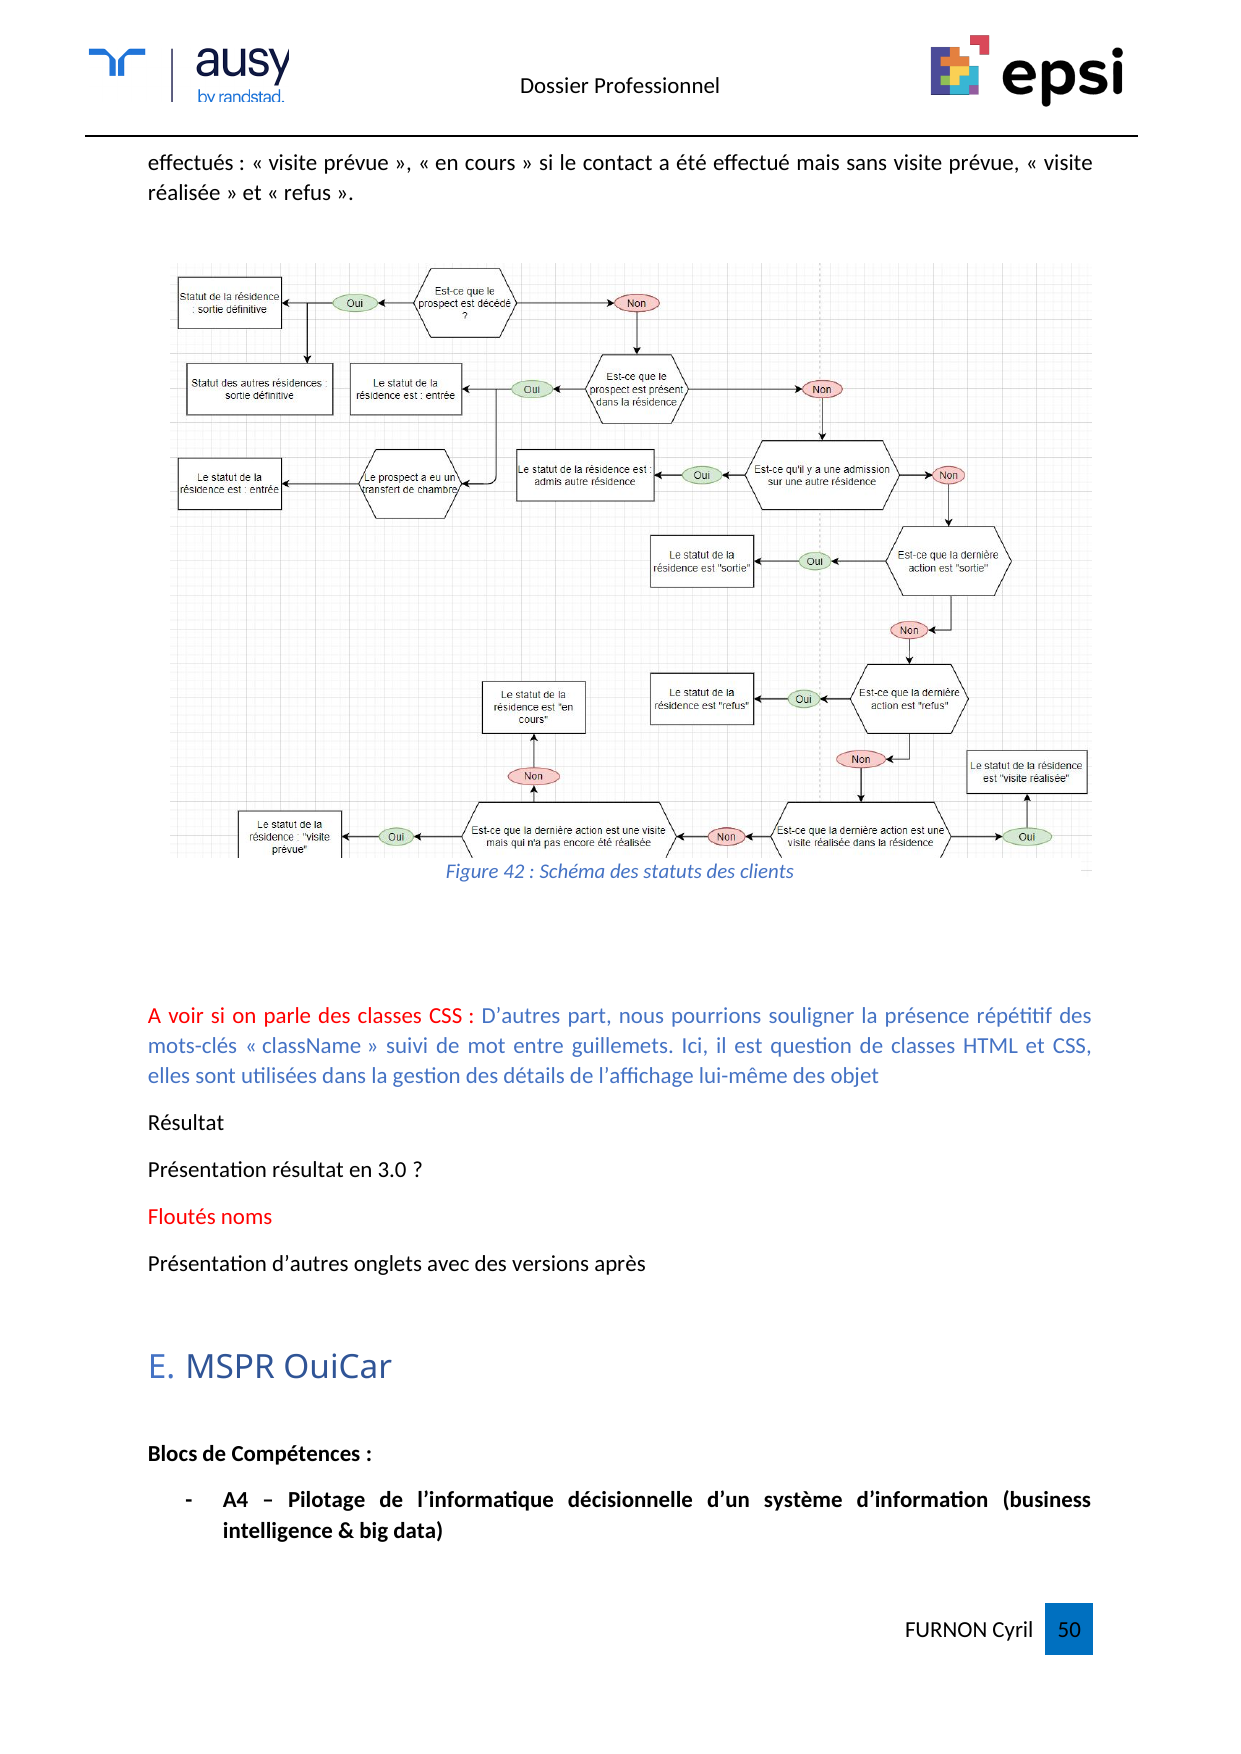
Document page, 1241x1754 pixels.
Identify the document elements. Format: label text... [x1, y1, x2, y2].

text Blocs de Compétences : [148, 1439, 1093, 1467]
picture [170, 263, 1092, 877]
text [148, 148, 1093, 206]
text Présentation d’autres onglets avec des versions après [148, 1249, 1093, 1277]
picture [88, 48, 289, 102]
subtitle MSPR OuiCar [148, 1343, 1093, 1388]
text Résultat [148, 1108, 1093, 1137]
list A4 – Pilotage de l’informatique décisionnelle d’un système d’information (business intelligence & big data) [185, 1486, 1093, 1544]
text Présentation résultat en 3.0 ? [148, 1155, 1093, 1183]
text A voir si on parle des classes CSS : D’autres part, nous pourrions souligner la présence répétitif des mots-clés « className » suivi de mot entre guillemets. Ici, il est question de classes HTML et CSS, elles sont utilisées dans la gestion des détails de l’affichage lui-même des objet [148, 1001, 1093, 1090]
text Floutés noms [148, 1202, 1093, 1230]
